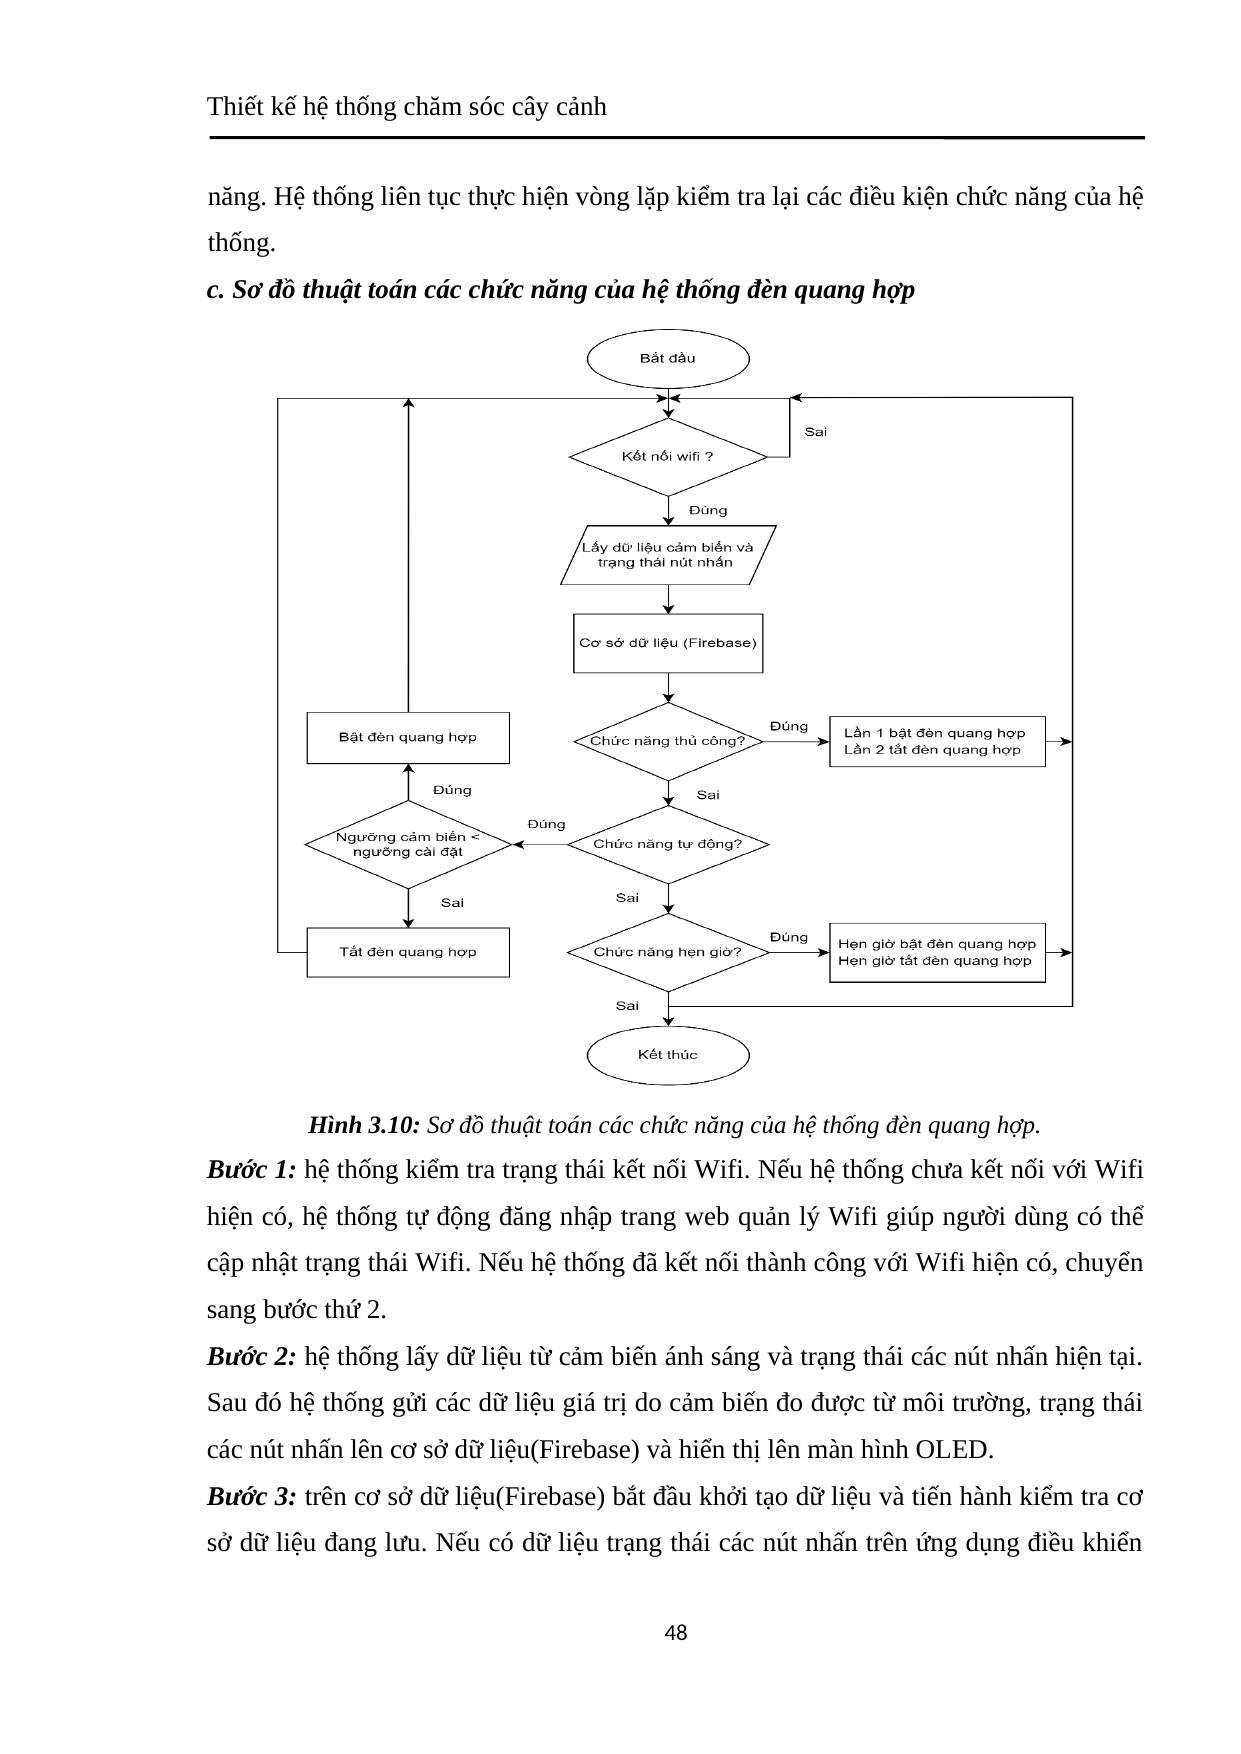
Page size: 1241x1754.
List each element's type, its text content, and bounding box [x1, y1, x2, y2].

picture [255, 319, 1097, 1095]
text Bước 1: hệ thống kiểm tra trạng thái kết nối Wifi. Nếu hệ thống chưa kết nối với Wifi hiện có, hệ thống tự động đăng nhập trang web quản lý Wifi giúp người dùng có thể cập nhật trạng thái Wifi. Nếu hệ thống đã kết nối thành công với Wifi hiện có, chuyển sang bước thứ 2. [207, 1153, 1145, 1324]
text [207, 1480, 1145, 1558]
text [207, 180, 1145, 257]
text c. Sơ đồ thuật toán các chức năng của hệ thống đèn quang hợp [207, 273, 1145, 304]
text Bước 2: hệ thống lấy dữ liệu từ cảm biến ánh sáng và trạng thái các nút nhấn hiện tại. Sau đó hệ thống gửi các dữ liệu giá trị do cảm biến đo được từ môi trường, trạng thái các nút nhấn lên cơ sở dữ liệu(Firebase) và hiển thị lên màn hình OLED. [207, 1340, 1145, 1464]
text Hình 3.10: Sơ đồ thuật toán các chức năng của hệ thống đèn quang hợp. [207, 1110, 1145, 1139]
